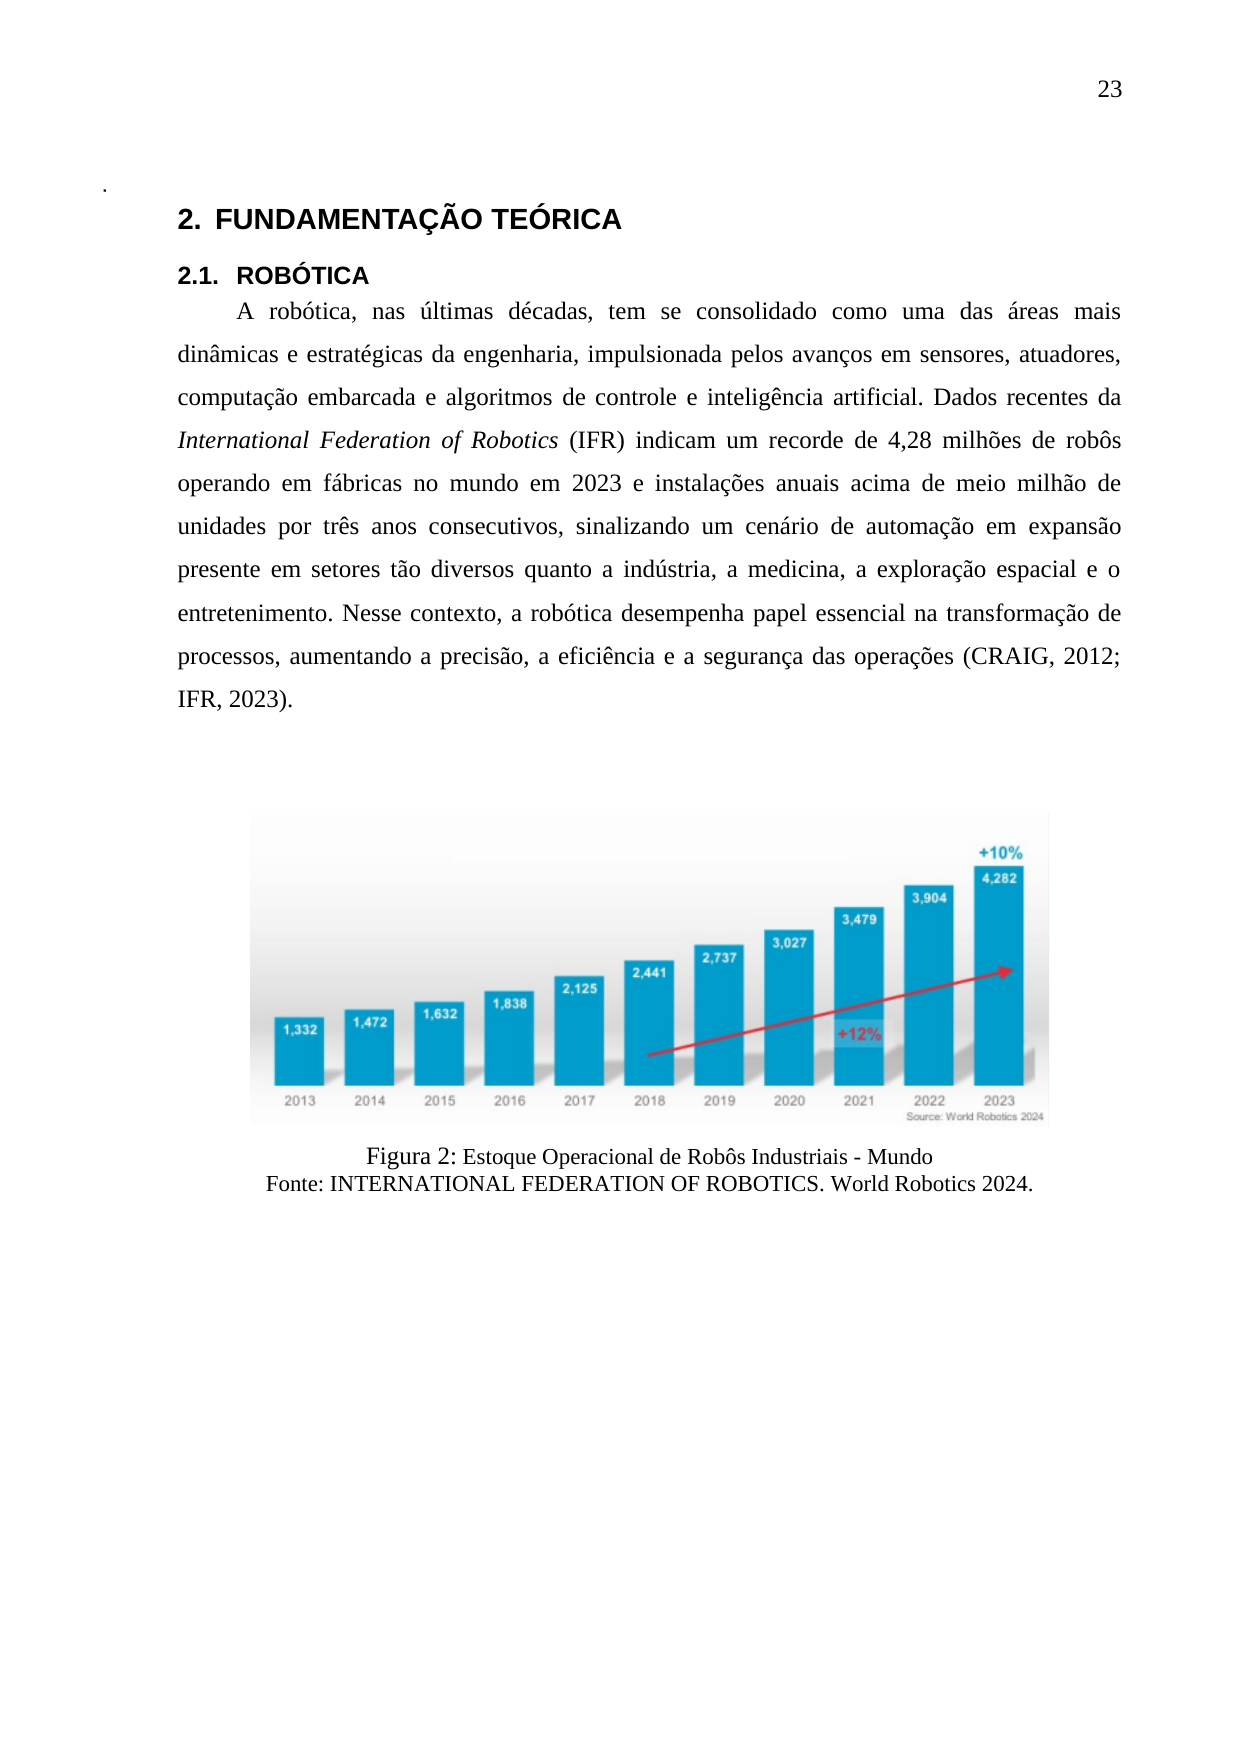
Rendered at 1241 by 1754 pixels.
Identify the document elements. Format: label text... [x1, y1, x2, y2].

text Fonte: INTERNATIONAL FEDERATION OF ROBOTICS. World Robotics 2024. [177, 1170, 1122, 1196]
text A robótica, nas últimas décadas, tem se consolidado como uma das áreas mais dinâmicas e estratégicas da engenharia, impulsionada pelos avanços em sensores, atuadores, computação embarcada e algoritmos de controle e inteligência artificial. Dados recentes da International Federation of Robotics (IFR) indicam um recorde de 4,28 milhões de robôs operando em fábricas no mundo em 2023 e instalações anuais acima de meio milhão de unidades por três anos consecutivos, sinalizando um cenário de automação em expansão presente em setores tão diversos quanto a indústria, a medicina, a exploração espacial e o entretenimento. Nesse contexto, a robótica desempenha papel essencial na transformação de processos, aumentando a precisão, a eficiência e a segurança das operações (CRAIG, 2012; IFR, 2023). [177, 296, 1122, 713]
text FUNDAMENTAÇÃO TEÓRICA [177, 202, 1122, 236]
text Figura 2: Estoque Operacional de Robôs Industriais - Mundo [177, 1141, 1122, 1170]
picture [250, 813, 1050, 1127]
text Robótica [177, 261, 1122, 289]
